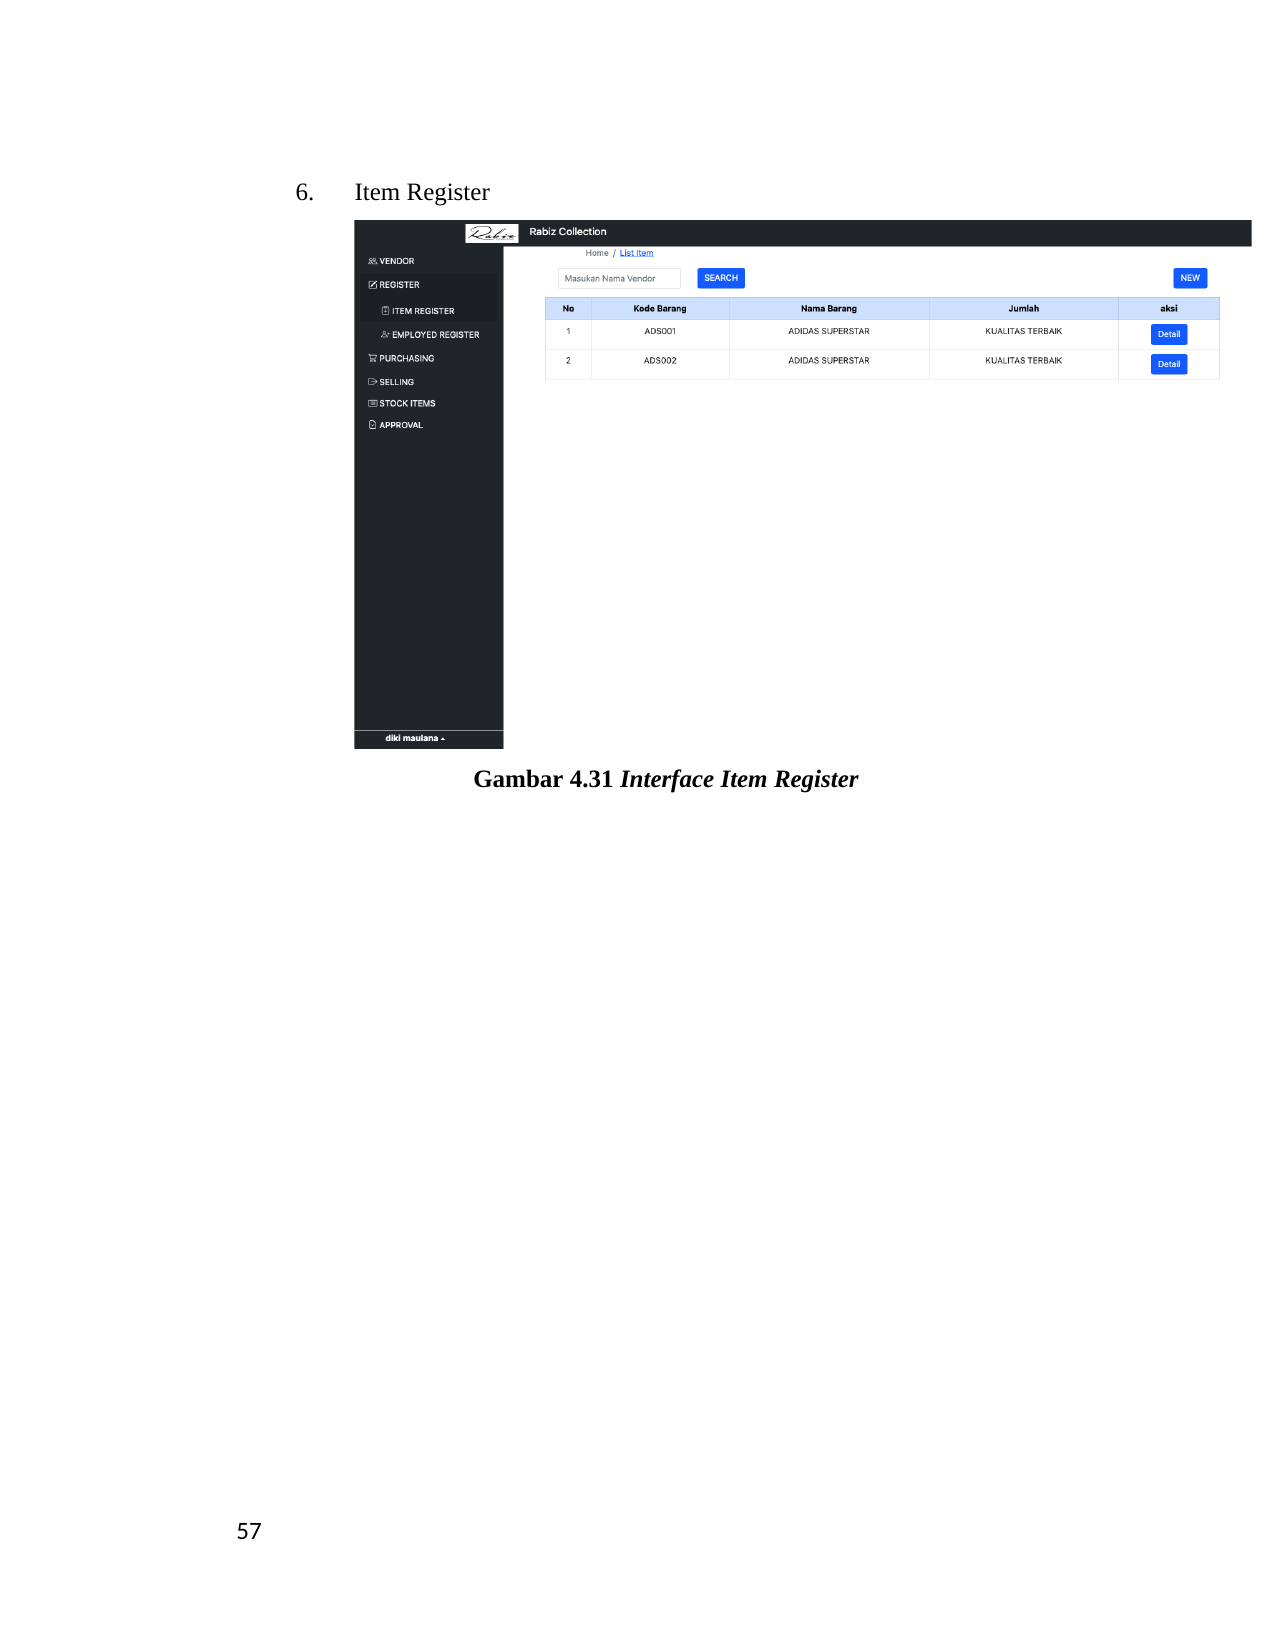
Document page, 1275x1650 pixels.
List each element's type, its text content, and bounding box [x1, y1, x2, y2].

picture [354, 220, 1252, 749]
text Gambar 4.31 Interface Item Register [236, 764, 1098, 792]
list Item Register [295, 177, 1098, 206]
